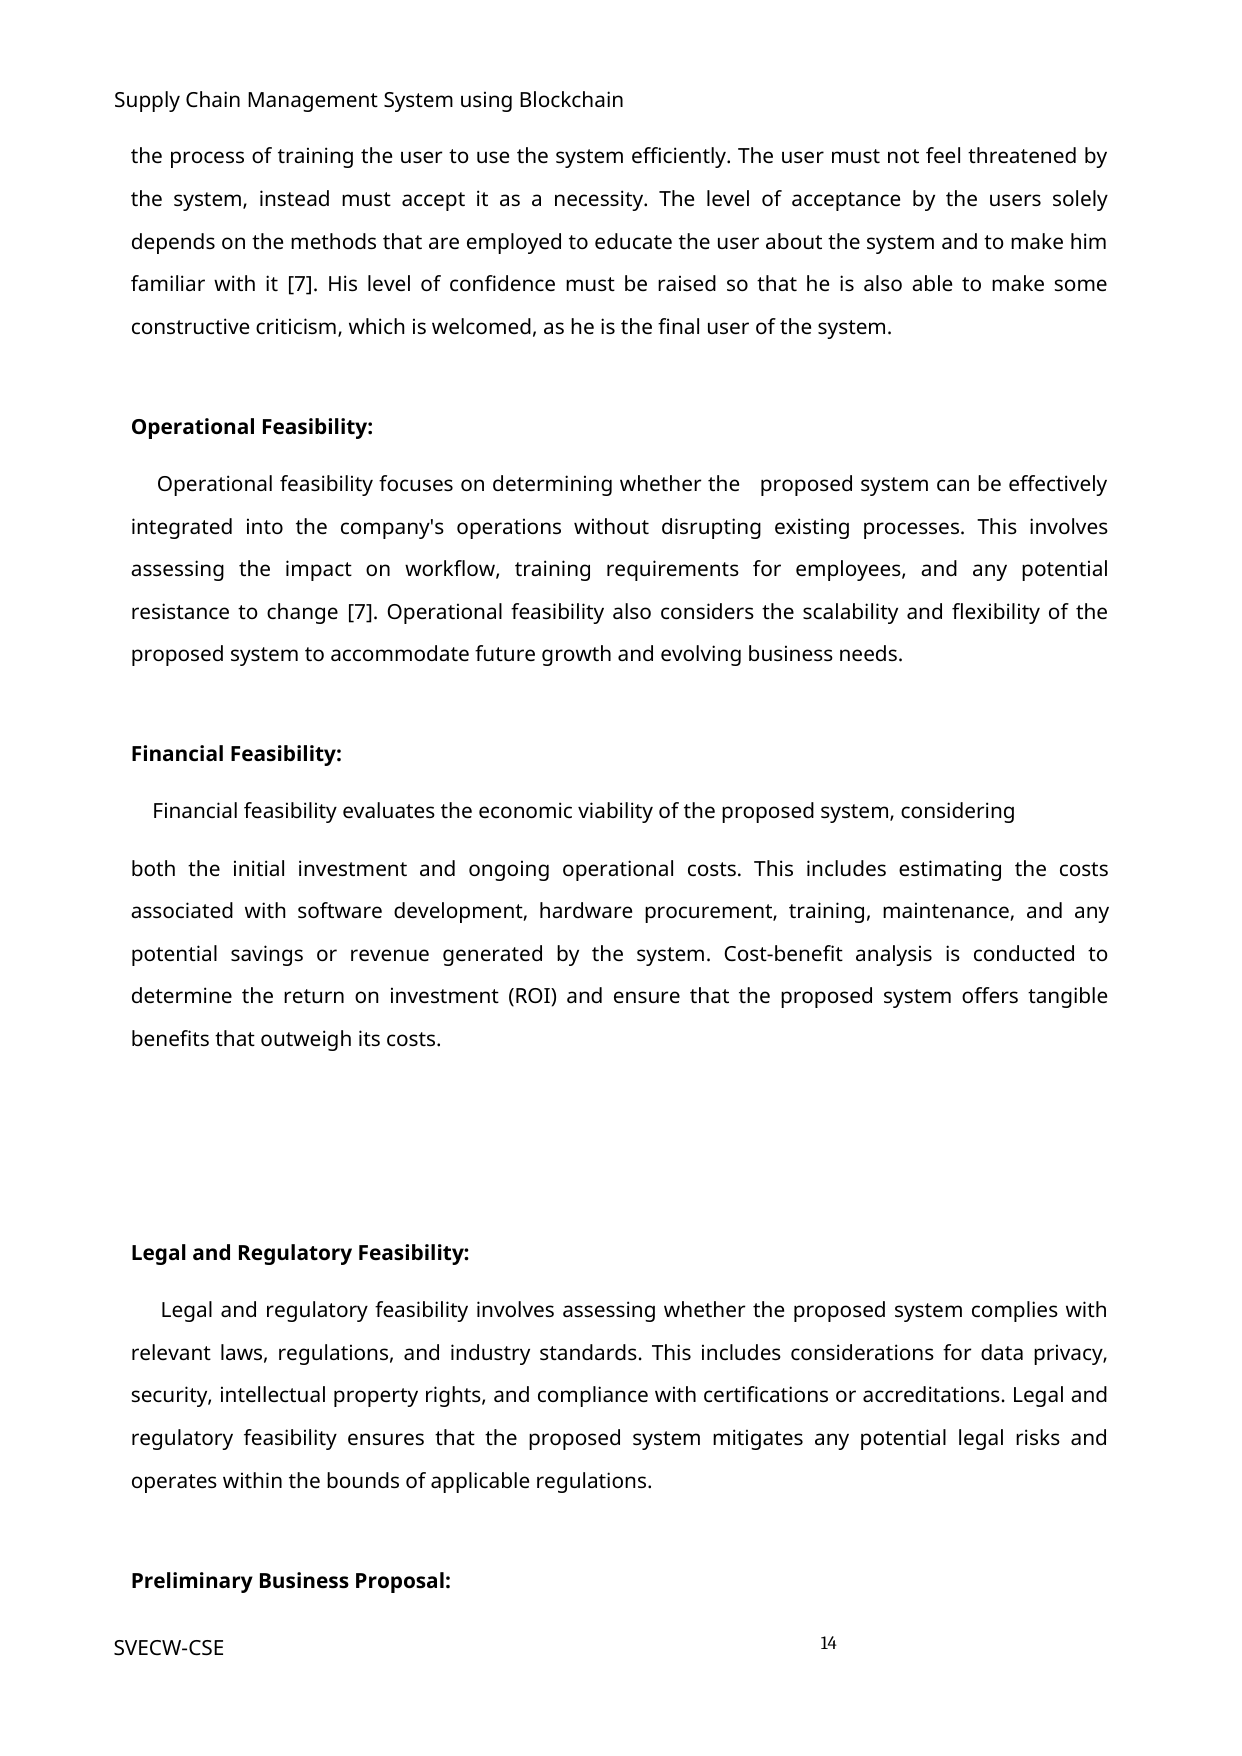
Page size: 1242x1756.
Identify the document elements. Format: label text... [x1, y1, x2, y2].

text Legal and regulatory feasibility involves assessing whether the proposed system complies with relevant laws, regulations, and industry standards. This includes considerations for data privacy, security, intellectual property rights, and compliance with certifications or accreditations. Legal and regulatory feasibility ensures that the proposed system mitigates any potential legal risks and operates within the bounds of applicable regulations. [131, 1295, 1110, 1494]
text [131, 142, 1110, 341]
text Financial feasibility evaluates the economic viability of the proposed system, considering [131, 797, 1110, 825]
text Preliminary Business Proposal: [131, 1566, 1110, 1594]
text Financial Feasibility: [131, 739, 1110, 768]
text Operational feasibility focuses on determining whether the proposed system can be effectively integrated into the company's operations without disrupting existing processes. This involves assessing the impact on workflow, training requirements for employees, and any potential resistance to change [7]. Operational feasibility also considers the scalability and flexibility of the proposed system to accommodate future growth and evolving business needs. [131, 469, 1110, 668]
text both the initial investment and ongoing operational costs. This includes estimating the costs associated with software development, hardware procurement, training, maintenance, and any potential savings or revenue generated by the system. Cost-benefit analysis is conducted to determine the return on investment (ROI) and ensure that the proposed system offers tangible benefits that outweigh its costs. [131, 854, 1110, 1053]
text Legal and Regulatory Feasibility: [131, 1238, 1110, 1267]
text Operational Feasibility: [131, 412, 1110, 441]
